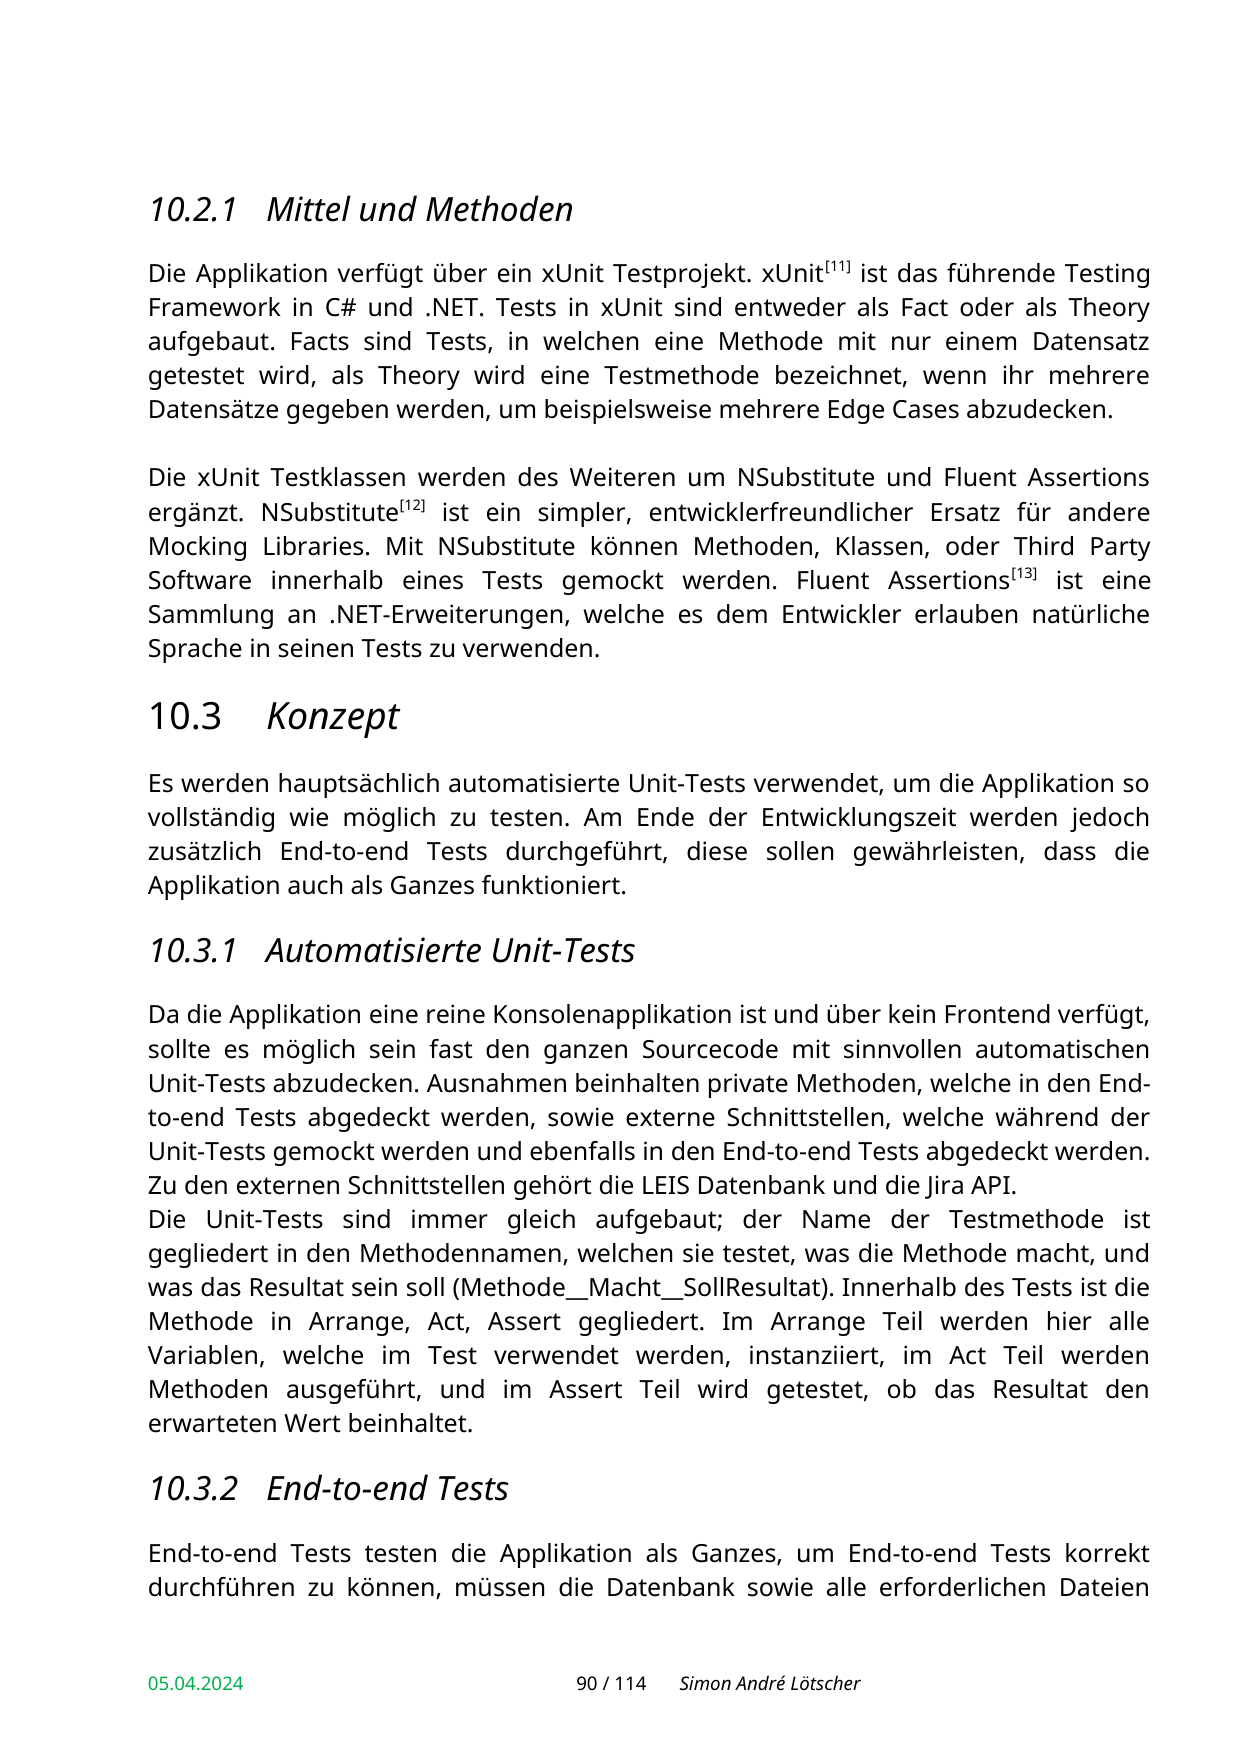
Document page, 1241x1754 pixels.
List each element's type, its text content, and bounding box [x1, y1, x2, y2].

text Es werden hauptsächlich automatisierte Unit-Tests verwendet, um die Applikation so vollständig wie möglich zu testen. Am Ende der Entwicklungszeit werden jedoch zusätzlich End-to-end Tests durchgeführt, diese sollen gewährleisten, dass die Applikation auch als Ganzes funktioniert. [148, 766, 1152, 902]
text Da die Applikation eine reine Konsolenapplikation ist und über kein Frontend verfügt, sollte es möglich sein fast den ganzen Sourcecode mit sinnvollen automatischen Unit-Tests abzudecken. Ausnahmen beinhalten private Methoden, welche in den End-to-end Tests abgedeckt werden, sowie externe Schnittstellen, welche während der Unit-Tests gemockt werden und ebenfalls in den End-to-end Tests abgedeckt werden. Zu den externen Schnittstellen gehört die LEIS Datenbank und die Jira API. [148, 997, 1152, 1202]
text Konzept [148, 689, 1152, 741]
text Automatisierte Unit-Tests [148, 927, 1152, 972]
text Die xUnit Testklassen werden des Weiteren um NSubstitute und Fluent Assertions ergänzt. NSubstitute[12] ist ein simpler, entwicklerfreundlicher Ersatz für andere Mocking Libraries. Mit NSubstitute können Methoden, Klassen, oder Third Party Software innerhalb eines Tests gemockt werden. Fluent Assertions[13] ist eine Sammlung an .NET-Erweiterungen, welche es dem Entwickler erlauben natürliche Sprache in seinen Tests zu verwenden. [148, 460, 1152, 664]
text End-to-end Tests [148, 1465, 1152, 1510]
text Die Applikation verfügt über ein xUnit Testprojekt. xUnit[11] ist das führende Testing Framework in C# und .NET. Tests in xUnit sind entweder als Fact oder als Theory aufgebaut. Facts sind Tests, in welchen eine Methode mit nur einem Datensatz getestet wird, als Theory wird eine Testmethode bezeichnet, wenn ihr mehrere Datensätze gegeben werden, um beispielsweise mehrere Edge Cases abzudecken. [148, 256, 1152, 426]
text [148, 1535, 1152, 1603]
text Die Unit-Tests sind immer gleich aufgebaut; der Name der Testmethode ist gegliedert in den Methodennamen, welchen sie testet, was die Methode macht, und was das Resultat sein soll (Methode__Macht__SollResultat). Innerhalb des Tests ist die Methode in Arrange, Act, Assert gegliedert. Im Arrange Teil werden hier alle Variablen, welche im Test verwendet werden, instanziiert, im Act Teil werden Methoden ausgeführt, und im Assert Teil wird getestet, ob das Resultat den erwarteten Wert beinhaltet. [148, 1202, 1152, 1440]
text Mittel und Methoden [148, 185, 1152, 231]
